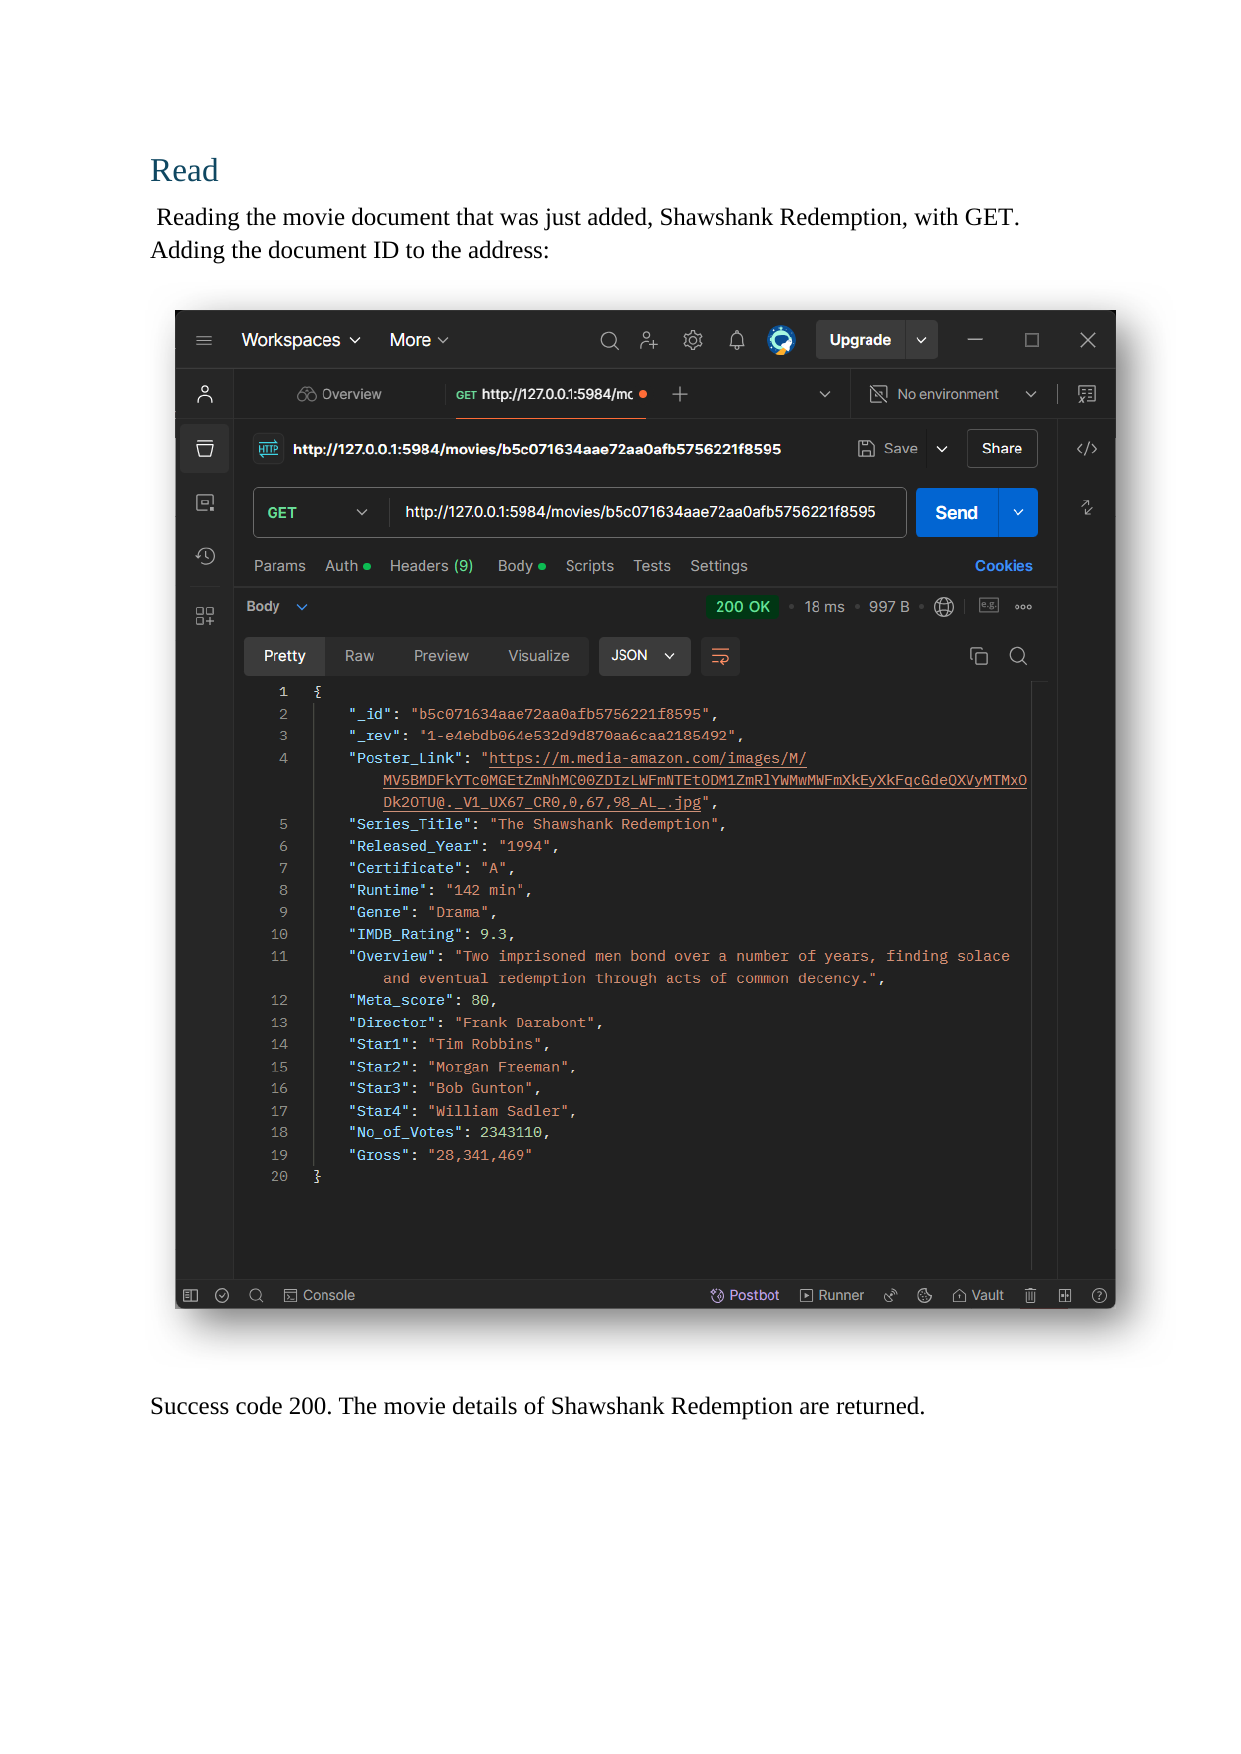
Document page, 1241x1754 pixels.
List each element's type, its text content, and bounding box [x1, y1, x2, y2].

picture [175, 310, 1116, 1309]
text Success code 200. The movie details of Shawshank Redemption are returned. [150, 1391, 1090, 1420]
text Reading the movie document that was just added, Shawshank Redemption, with GET. Adding the document ID to the address: [150, 202, 1090, 264]
subtitle Read [150, 150, 1090, 188]
